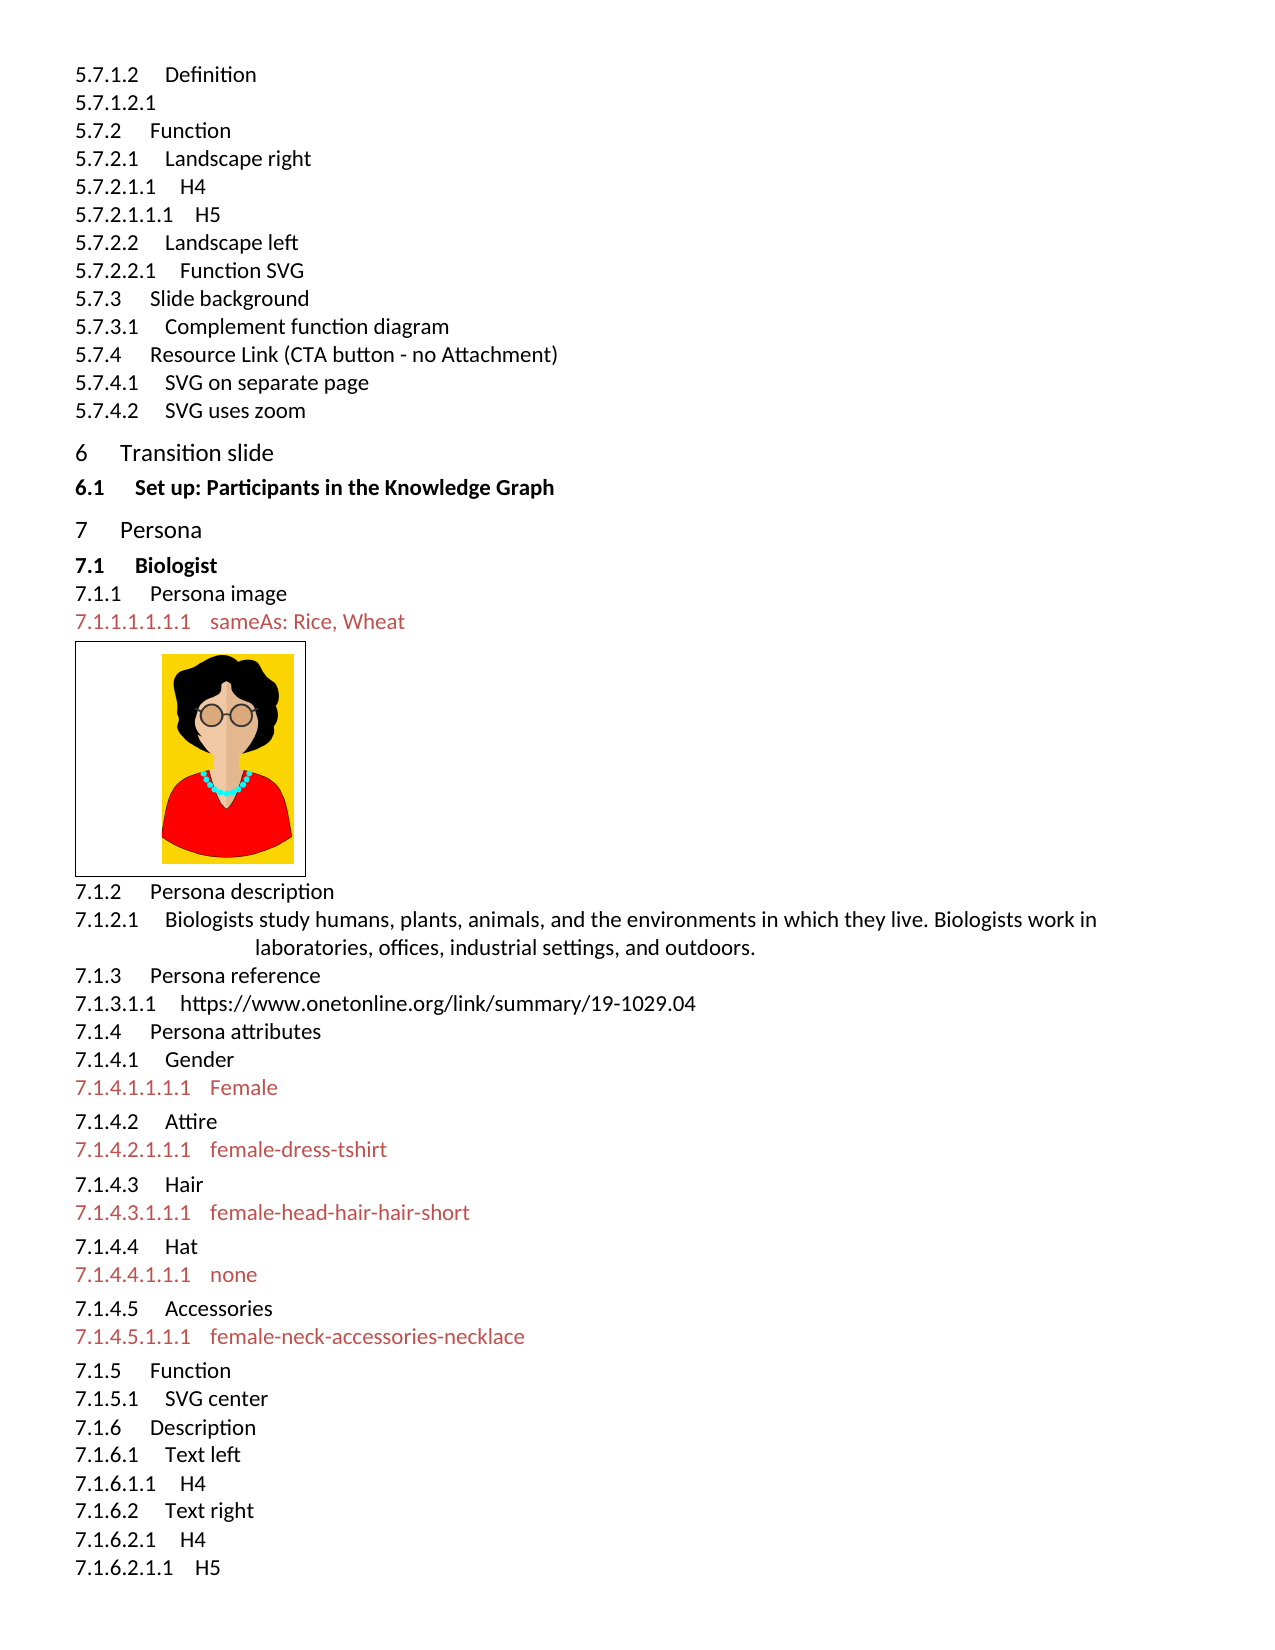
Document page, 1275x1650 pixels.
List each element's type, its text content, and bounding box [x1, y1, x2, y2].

subtitle Function [75, 1357, 1200, 1384]
subtitle Persona [75, 514, 1200, 544]
subtitle Attire [75, 1107, 1200, 1135]
subtitle Hair [75, 1170, 1200, 1198]
subtitle Biologists study humans, plants, animals, and the environments in which they live. Biologists work in laboratories, offices, industrial settings, and outdoors. [75, 905, 1200, 961]
subtitle Function SVG [75, 256, 1200, 284]
subtitle Text left [75, 1441, 1200, 1469]
subtitle H4 [75, 172, 1200, 200]
subtitle Biologist [75, 551, 1200, 579]
subtitle Hat [75, 1232, 1200, 1260]
subtitle Function [75, 116, 1200, 144]
subtitle Landscape left [75, 228, 1200, 256]
subtitle none [75, 1260, 1200, 1288]
subtitle Transition slide [75, 437, 1200, 467]
subtitle Persona attributes [75, 1017, 1200, 1045]
subtitle Persona description [75, 877, 1200, 905]
subtitle sameAs: Rice, Wheat [75, 607, 1200, 635]
subtitle Description [75, 1413, 1200, 1441]
subtitle SVG center [75, 1384, 1200, 1413]
subtitle Gender [75, 1045, 1200, 1073]
subtitle https://www.onetonline.org/link/summary/19-1029.04 [75, 989, 1200, 1017]
subtitle H5 [75, 200, 1200, 228]
subtitle H5 [75, 1553, 1200, 1581]
subtitle H4 [75, 1525, 1200, 1553]
subtitle Complement function diagram [75, 312, 1200, 340]
subtitle female-neck-accessories-necklace [75, 1322, 1200, 1350]
subtitle SVG on separate page [75, 368, 1200, 396]
subtitle H4 [75, 1469, 1200, 1497]
picture [161, 654, 294, 864]
subtitle Female [75, 1073, 1200, 1101]
subtitle Slide background [75, 284, 1200, 312]
subtitle female-dress-tshirt [75, 1135, 1200, 1163]
subtitle female-head-hair-hair-short [75, 1198, 1200, 1226]
subtitle Resource Link (CTA button - no Attachment) [75, 340, 1200, 368]
subtitle Set up: Participants in the Knowledge Graph [75, 473, 1200, 502]
subtitle SVG uses zoom [75, 396, 1200, 424]
table_header [76, 642, 305, 876]
subtitle Landscape right [75, 144, 1200, 172]
subtitle Persona reference [75, 961, 1200, 989]
subtitle Text right [75, 1497, 1200, 1525]
subtitle Accessories [75, 1294, 1200, 1322]
subtitle Definition [75, 60, 1200, 88]
subtitle Persona image [75, 579, 1200, 607]
